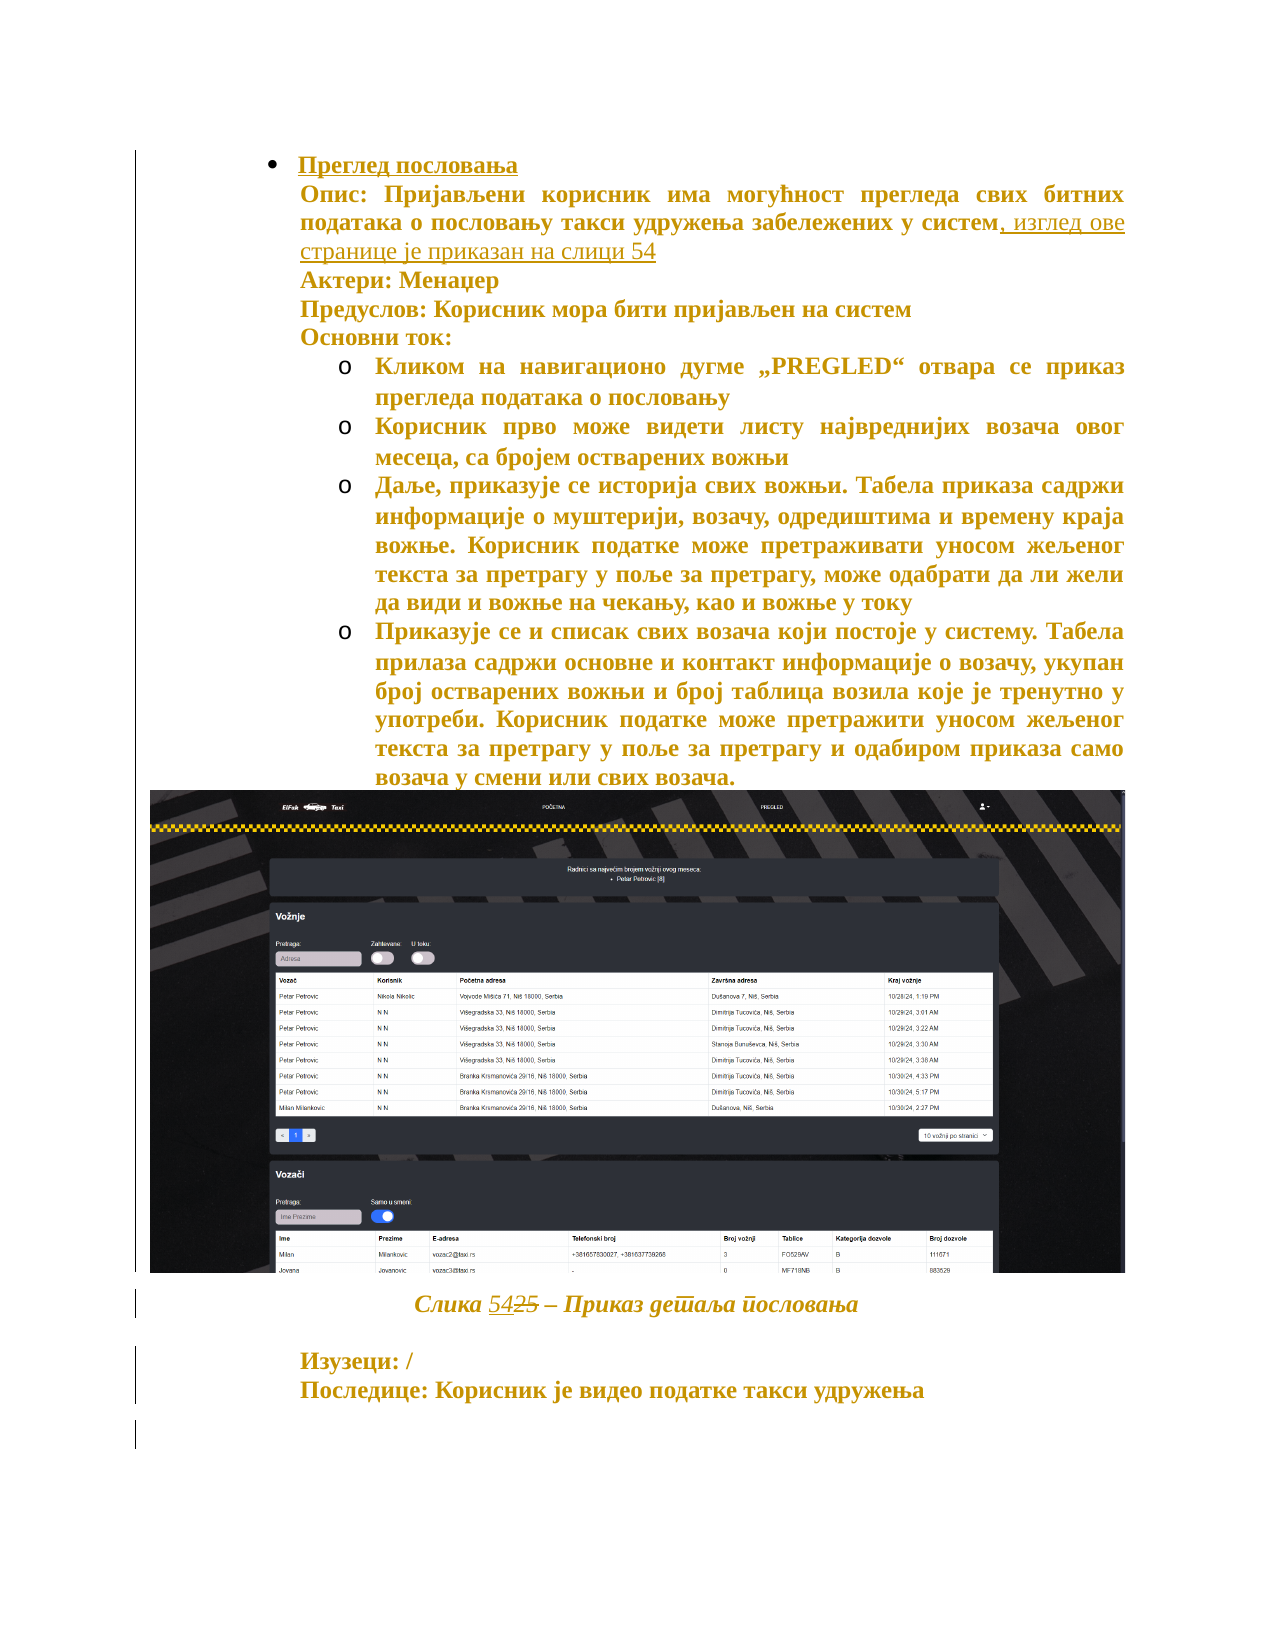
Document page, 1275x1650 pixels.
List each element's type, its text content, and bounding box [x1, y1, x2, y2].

list Основни ток: [300, 322, 1125, 351]
picture [150, 790, 1125, 1273]
list Приказује се и списак свих возача који постоје у систему. Табела прилаза садржи основне и контакт информације о возачу, укупан број остварених вожњи и број таблица возила које је тренутно у употреби. Корисник податке може претражити уносом жељеног текста за претрагу у поље за претрагу и одабиром приказа само возача у смени или свих возача. [337, 616, 1125, 790]
subtitle Слика – Приказ детаља пословања [150, 1289, 1125, 1317]
list Изузеци: / [300, 1346, 1125, 1375]
list Преглед пословања [268, 150, 1125, 179]
list Корисник прво може видети листу највреднијих возача овог месеца, са бројем остварених вожњи [337, 411, 1125, 470]
list Кликом на навигационо дугме „PREGLED“ отвара се приказ прегледа података о пословању [337, 351, 1125, 411]
list Предуслов: Корисник мора бити пријављен на систем [300, 294, 1125, 322]
list Даље, приказује се историја свих вожњи. Табела приказа садржи информације о муштерији, возачу, одредиштима и времену краја вожње. Корисник податке може претраживати уносом жељеног текста за претрагу у поље за претрагу, може одабрати да ли жели да види и вожње на чекању, као и вожње у току [337, 470, 1125, 616]
list Актери: Менаџер [300, 265, 1125, 294]
list Последице: Корисник је видео податке такси удружења [300, 1375, 1125, 1404]
list Опис: Пријављени корисник има могућност прегледа свих битних података о пословању такси удружења забележених у систем [300, 179, 1125, 265]
